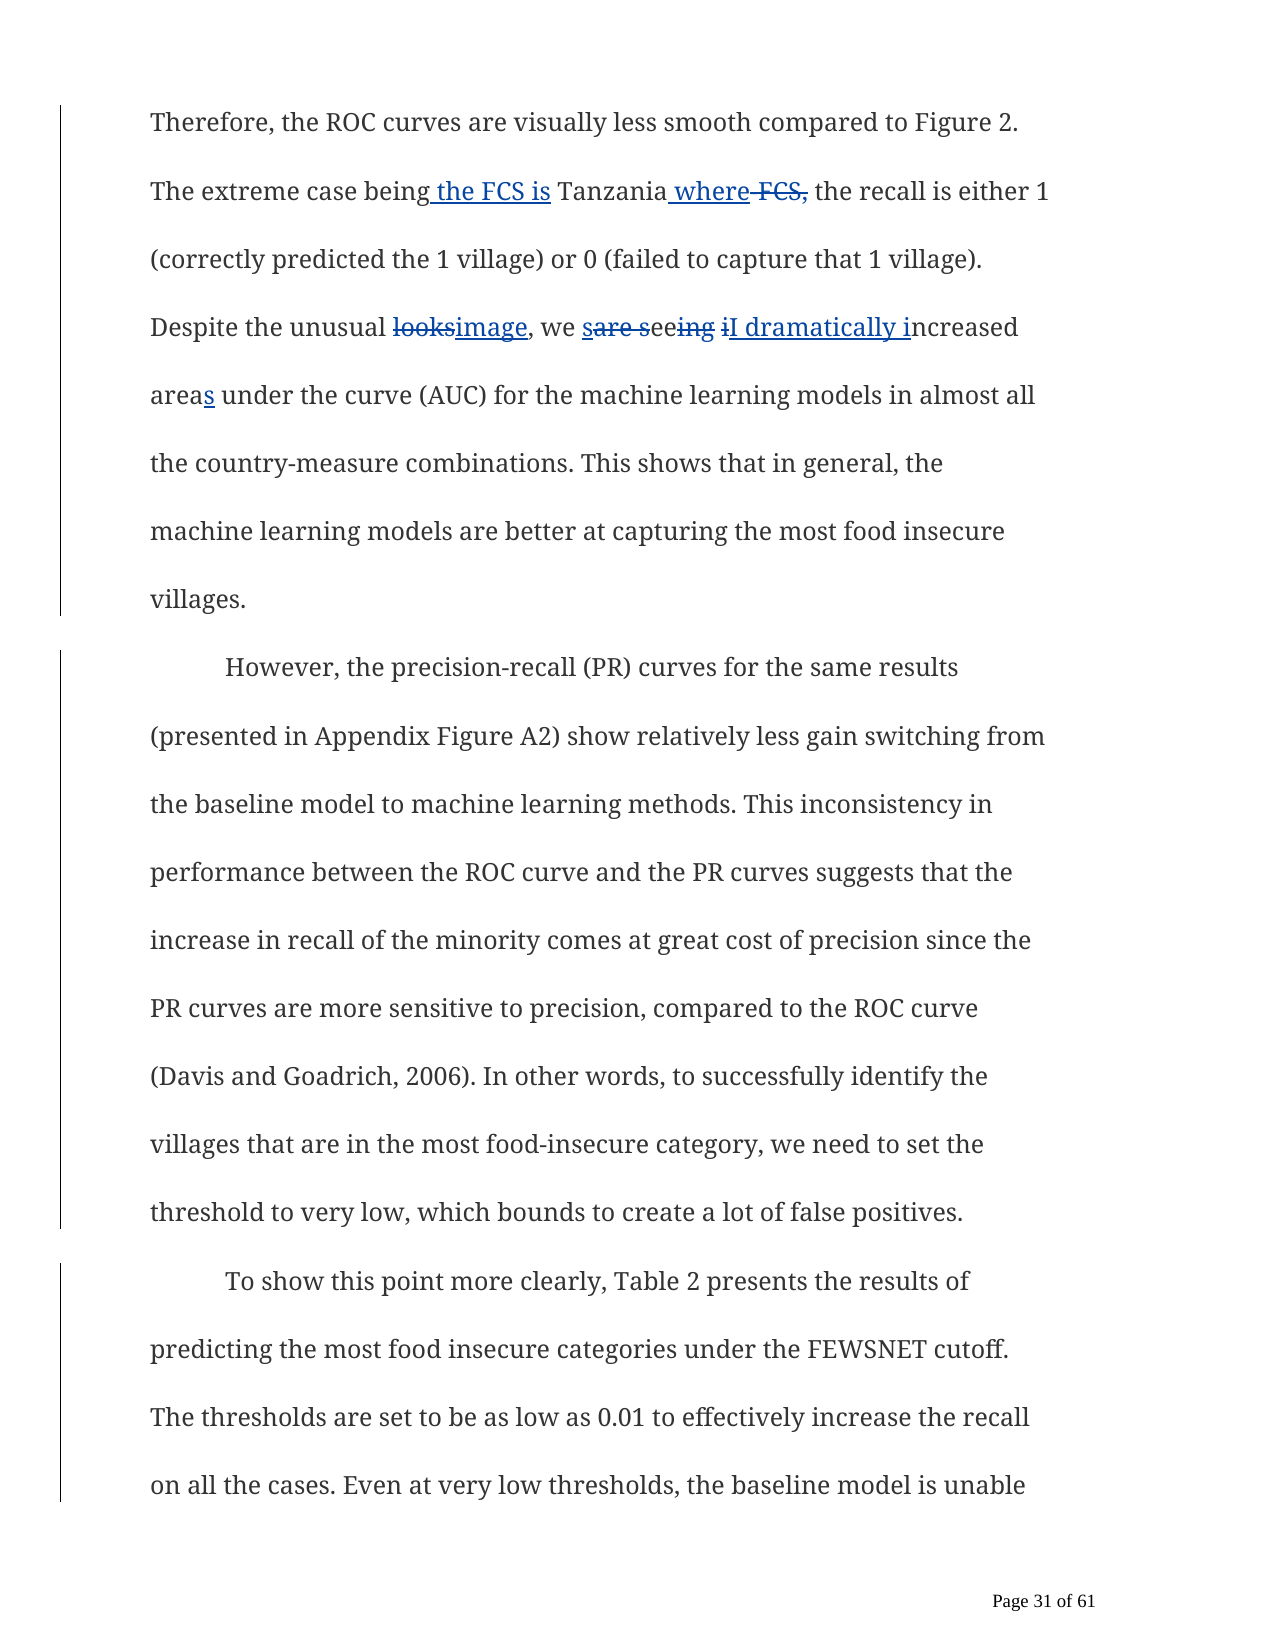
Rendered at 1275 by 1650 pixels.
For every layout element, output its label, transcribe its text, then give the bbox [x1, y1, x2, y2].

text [150, 1263, 1050, 1502]
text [150, 105, 1050, 616]
text However, the precision-recall (PR) curves for the same results (presented in Appendix Figure A2) show relatively less gain switching from the baseline model to machine learning methods. This inconsistency in performance between the ROC curve and the PR curves suggests that the increase in recall of the minority comes at great cost of precision since the PR curves are more sensitive to precision, compared to the ROC curve (Davis and Goadrich, 2006). In other words, to successfully identify the villages that are in the most food-insecure category, we need to set the threshold to very low, which bounds to create a lot of false positives. [150, 650, 1050, 1229]
